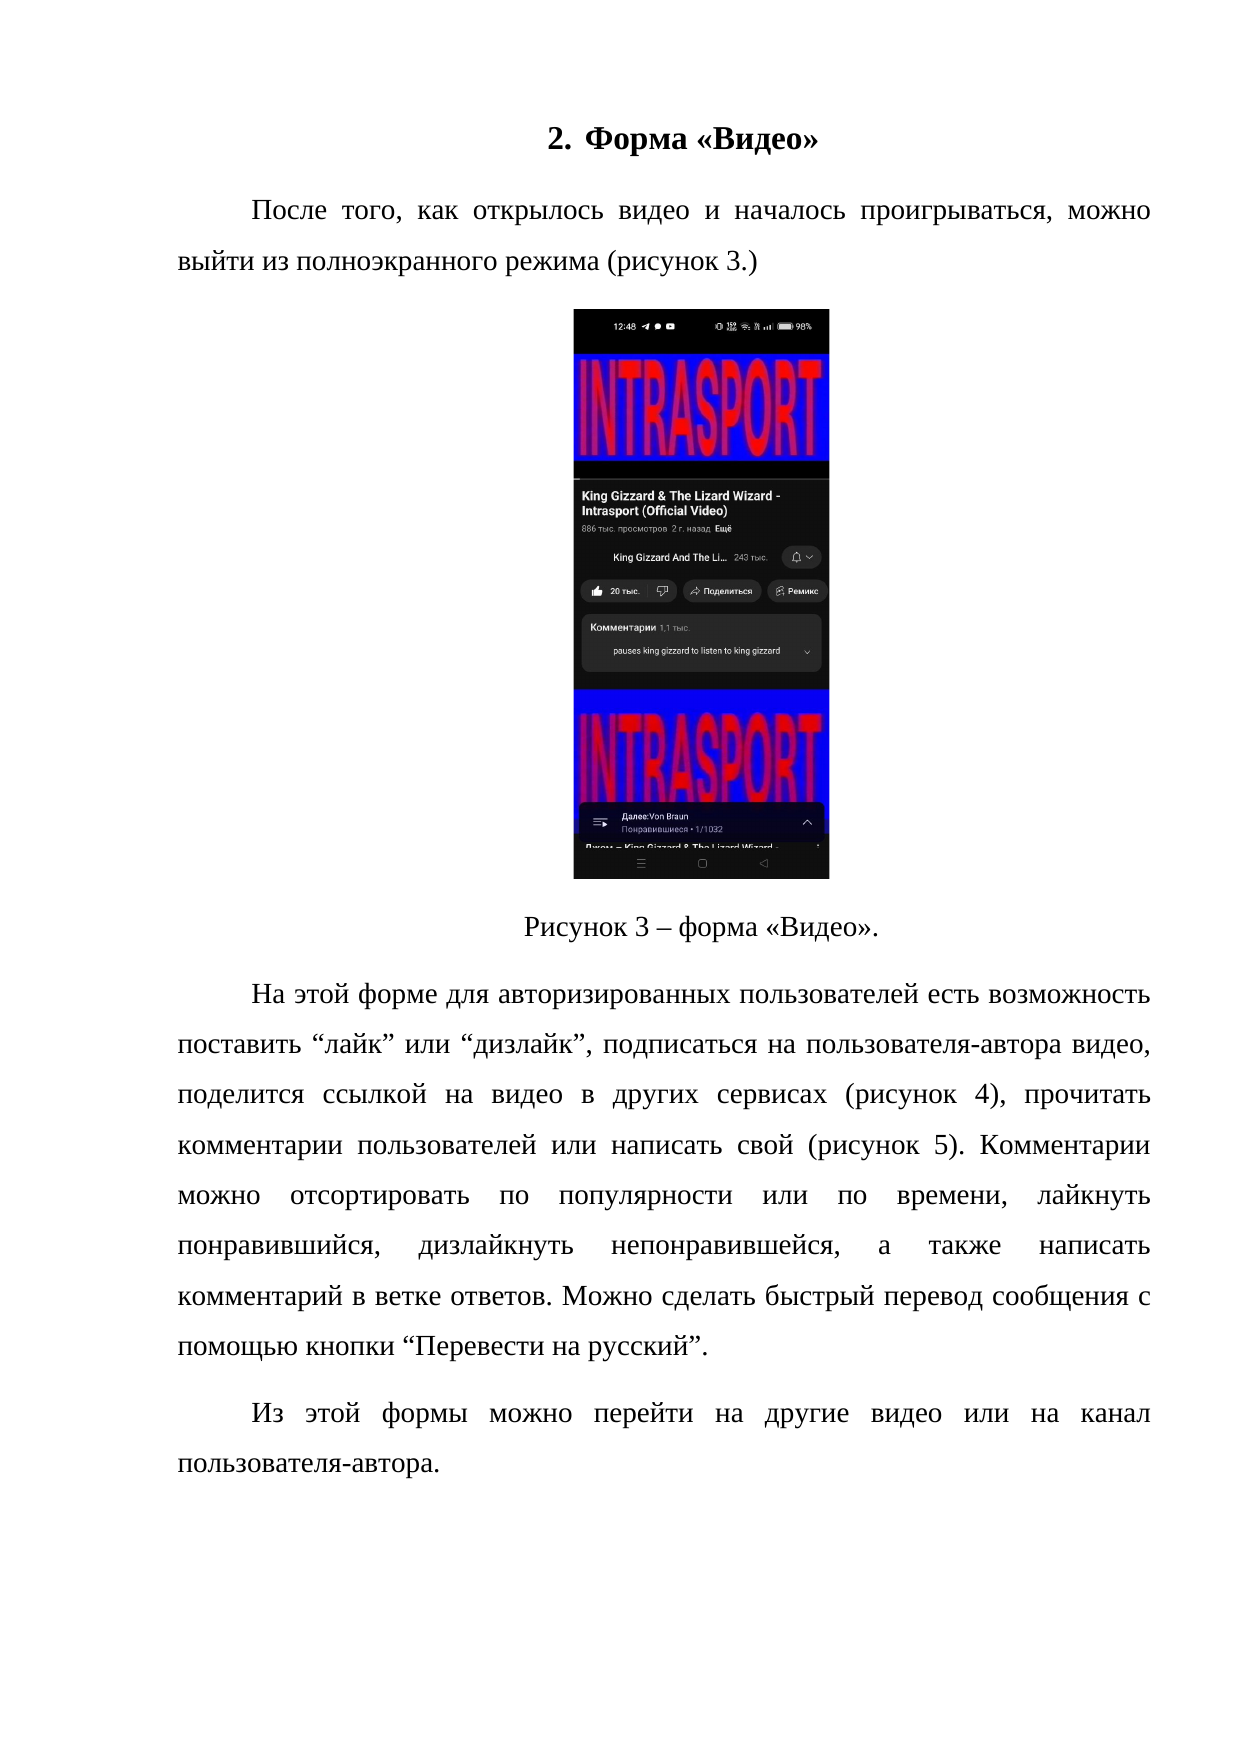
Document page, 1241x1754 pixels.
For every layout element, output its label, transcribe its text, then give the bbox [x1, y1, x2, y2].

text На этой форме для авторизированных пользователей есть возможность поставить “лайк” или “дизлайк”, подписаться на пользователя-автора видео, поделится ссылкой на видео в других сервисах (рисунок 4), прочитать комментарии пользователей или написать свой (рисунок 5). Комментарии можно отсортировать по популярности или по времени, лайкнуть понравившийся, дизлайкнуть непонравившейся, а также написать комментарий в ветке ответов. Можно сделать быстрый перевод сообщения с помощью кнопки “Перевести на русский”. [177, 976, 1152, 1362]
text После того, как открылось видео и началось проигрываться, можно выйти из полноэкранного режима (рисунок 3.) [177, 192, 1152, 276]
text Из этой формы можно перейти на другие видео или на канал пользователя-автора. [177, 1395, 1152, 1479]
text Рисунок 3 – форма «Видео». [177, 909, 1152, 942]
picture [573, 309, 830, 879]
list Форма «Видео» [215, 118, 1152, 156]
